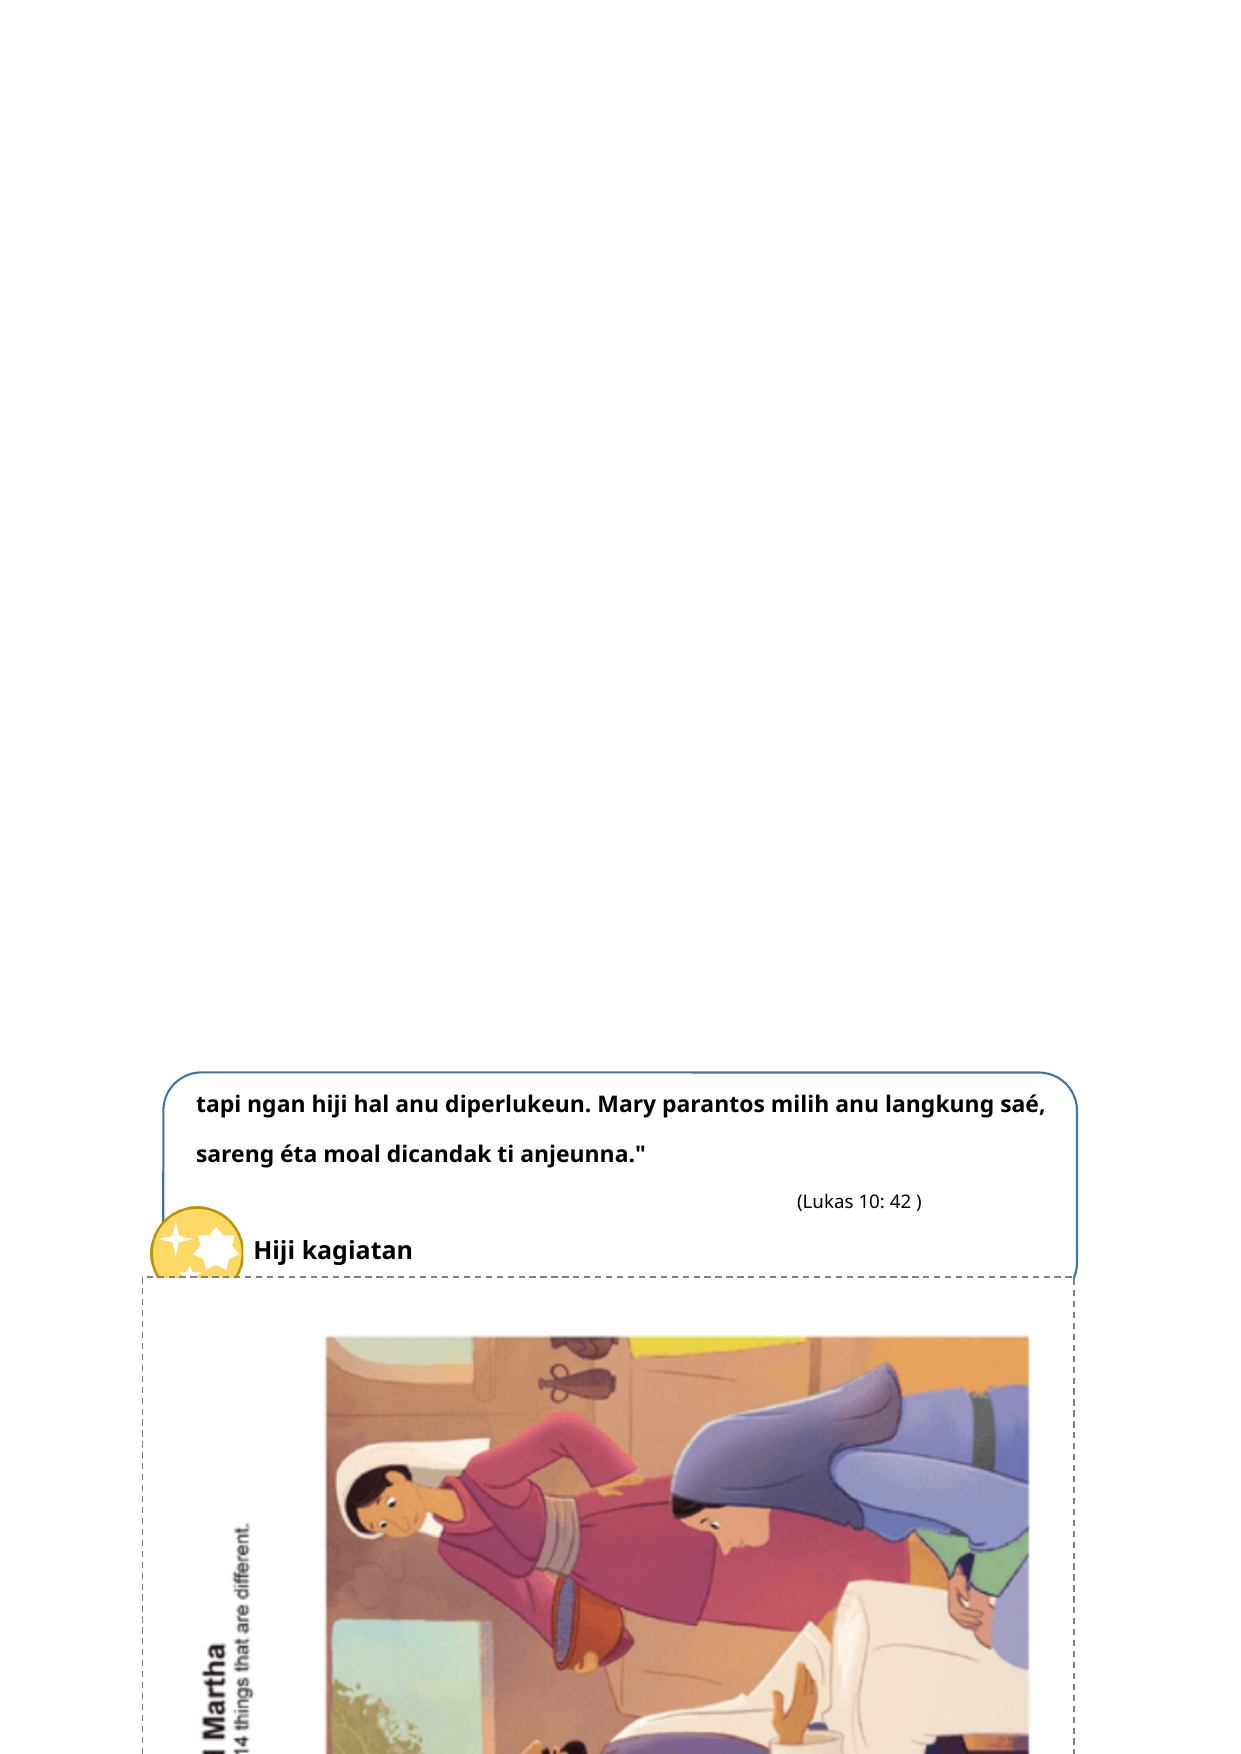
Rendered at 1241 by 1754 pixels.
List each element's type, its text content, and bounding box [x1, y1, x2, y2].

text tapi ngan hiji hal anu diperlukeun. Mary parantos milih anu langkung saé, [150, 1088, 1090, 1119]
text (Lukas 10: 42 ) [150, 1188, 1090, 1214]
text Hiji kagiatan [244, 1233, 1090, 1267]
picture [150, 1206, 244, 1278]
picture [145, 1279, 1074, 1754]
text sareng éta moal dicandak ti anjeunna." [150, 1138, 1090, 1169]
